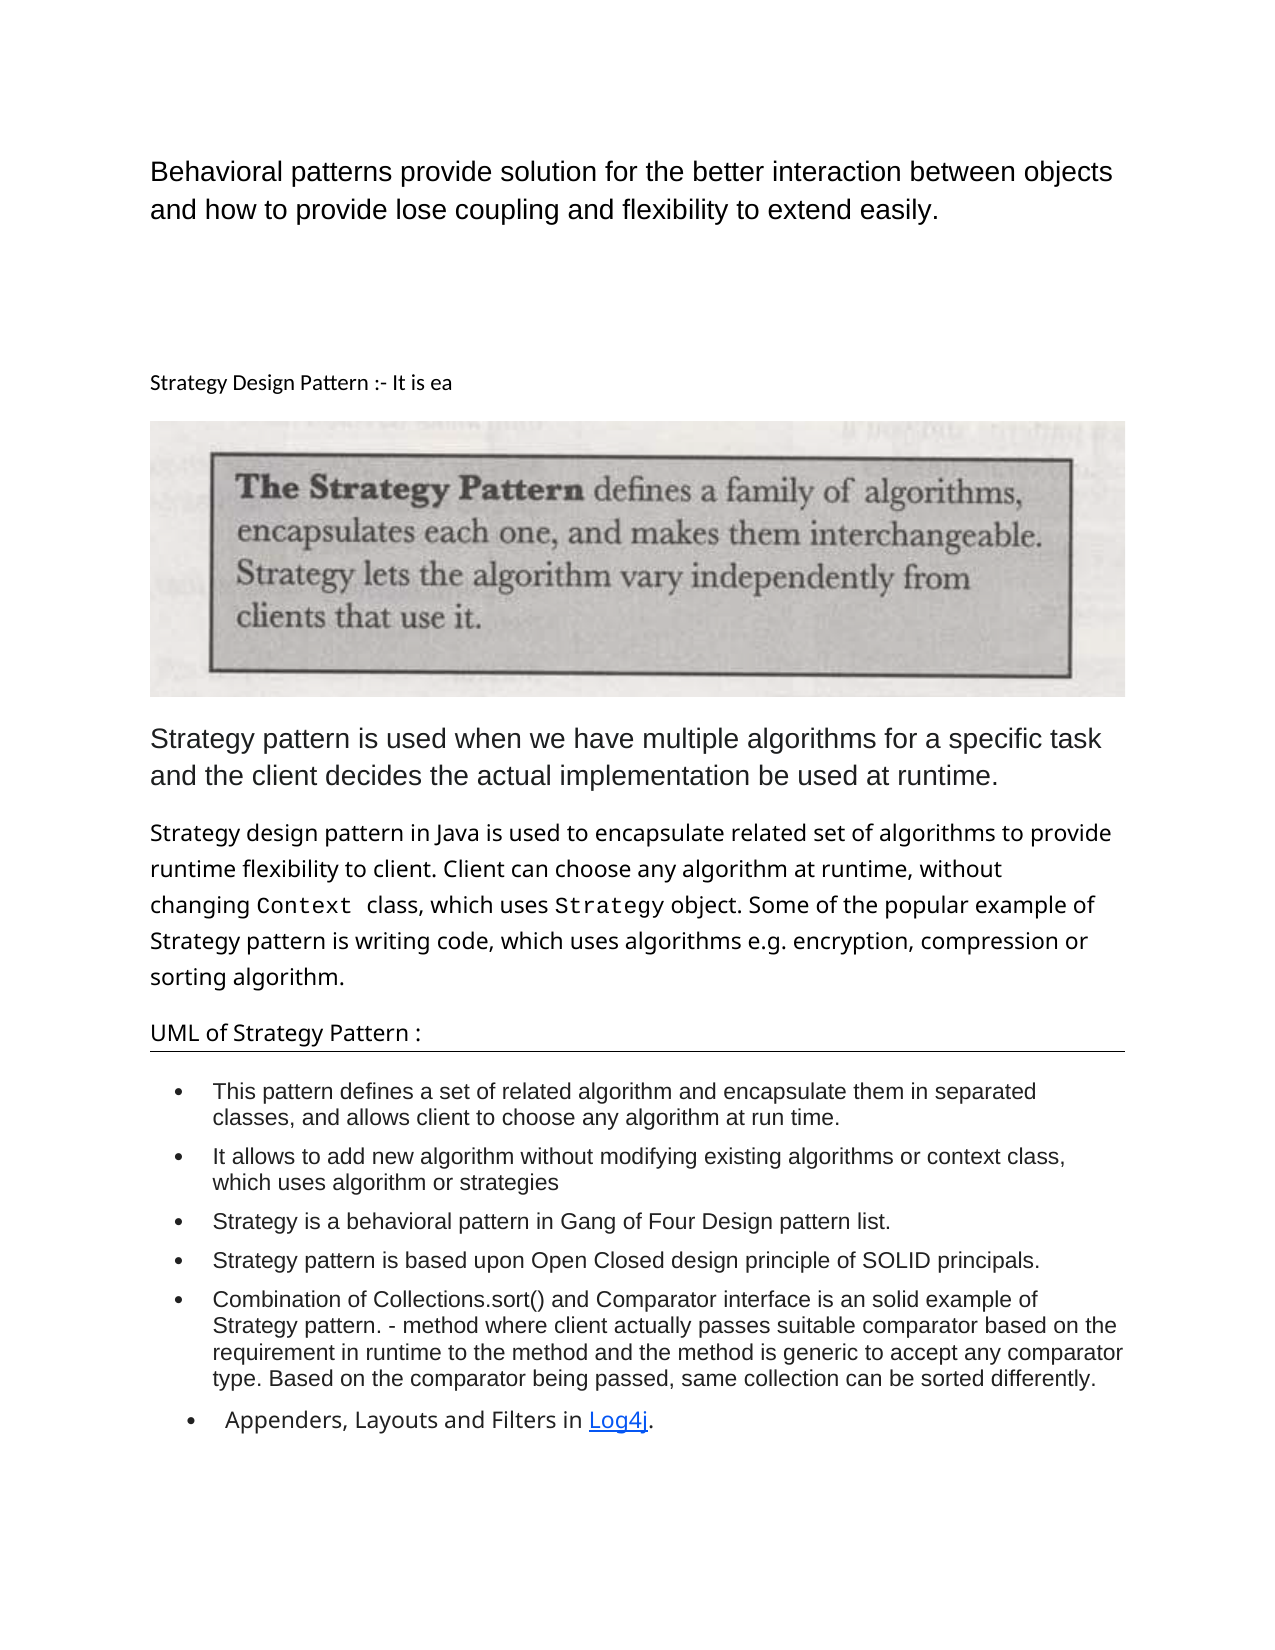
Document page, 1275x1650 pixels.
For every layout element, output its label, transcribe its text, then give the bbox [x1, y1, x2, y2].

text Strategy pattern is used when we have multiple algorithms for a specific task and the client decides the actual implementation be used at runtime. [150, 722, 1125, 791]
text Behavioral patterns provide solution for the better interaction between objects and how to provide lose coupling and flexibility to extend easily. [150, 150, 1125, 225]
list Combination of Collections.sort() and Comparator interface is an solid example of Strategy pattern. - method where client actually passes suitable comparator based on the requirement in runtime to the method and the method is generic to accept any comparator type. Based on the comparator being passed, same collection can be sorted differently. [175, 1286, 1125, 1391]
list Strategy is a behavioral pattern in Gang of Four Design pattern list. [175, 1208, 1125, 1234]
list It allows to add new algorithm without modifying existing algorithms or context class, which uses algorithm or strategies [175, 1143, 1125, 1196]
text Strategy Design Pattern :- It is ea [150, 368, 1125, 397]
list Strategy pattern is based upon Open Closed design principle of SOLID principals. [175, 1247, 1125, 1273]
list Appenders, Layouts and Filters in Log4j. [187, 1404, 1125, 1435]
list This pattern defines a set of related algorithm and encapsulate them in separated classes, and allows client to choose any algorithm at run time. [175, 1078, 1125, 1131]
text UML of Strategy Pattern : [150, 1017, 1125, 1051]
text Strategy design pattern in Java is used to encapsulate related set of algorithms to provide runtime flexibility to client. Client can choose any algorithm at runtime, without changing Context class, which uses Strategy object. Some of the popular example of Strategy pattern is writing code, which uses algorithms e.g. encryption, compression or sorting algorithm. [150, 817, 1125, 992]
